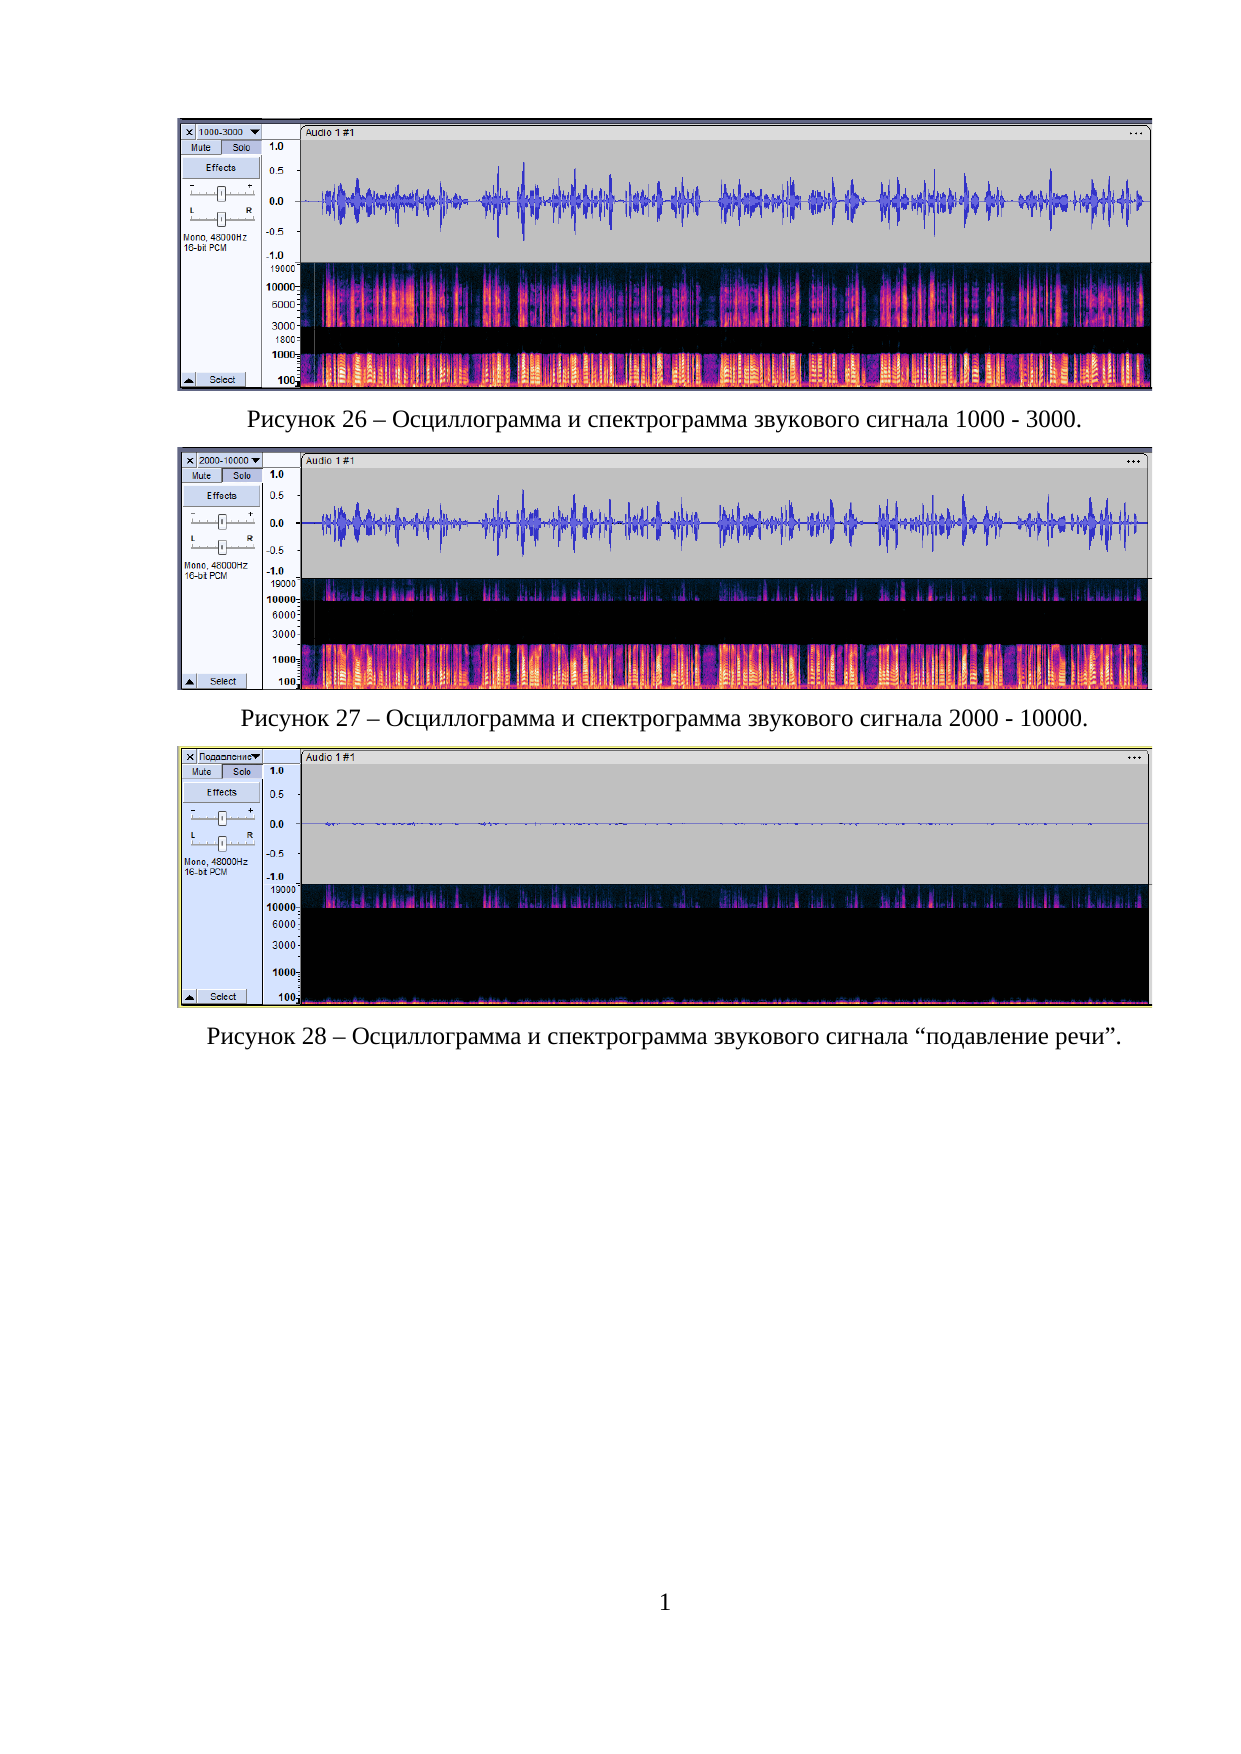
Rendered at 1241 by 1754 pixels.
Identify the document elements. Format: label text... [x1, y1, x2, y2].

picture [177, 746, 1153, 1008]
text Рисунок 26 – Осциллограмма и спектрограмма звукового сигнала 1000 - 3000. [177, 404, 1152, 433]
text Рисунок 28 – Осциллограмма и спектрограмма звукового сигнала “подавление речи”. [177, 1021, 1152, 1050]
text Рисунок 27 – Осциллограмма и спектрограмма звукового сигнала 2000 - 10000. [177, 703, 1152, 732]
picture [177, 118, 1153, 391]
picture [177, 447, 1153, 690]
